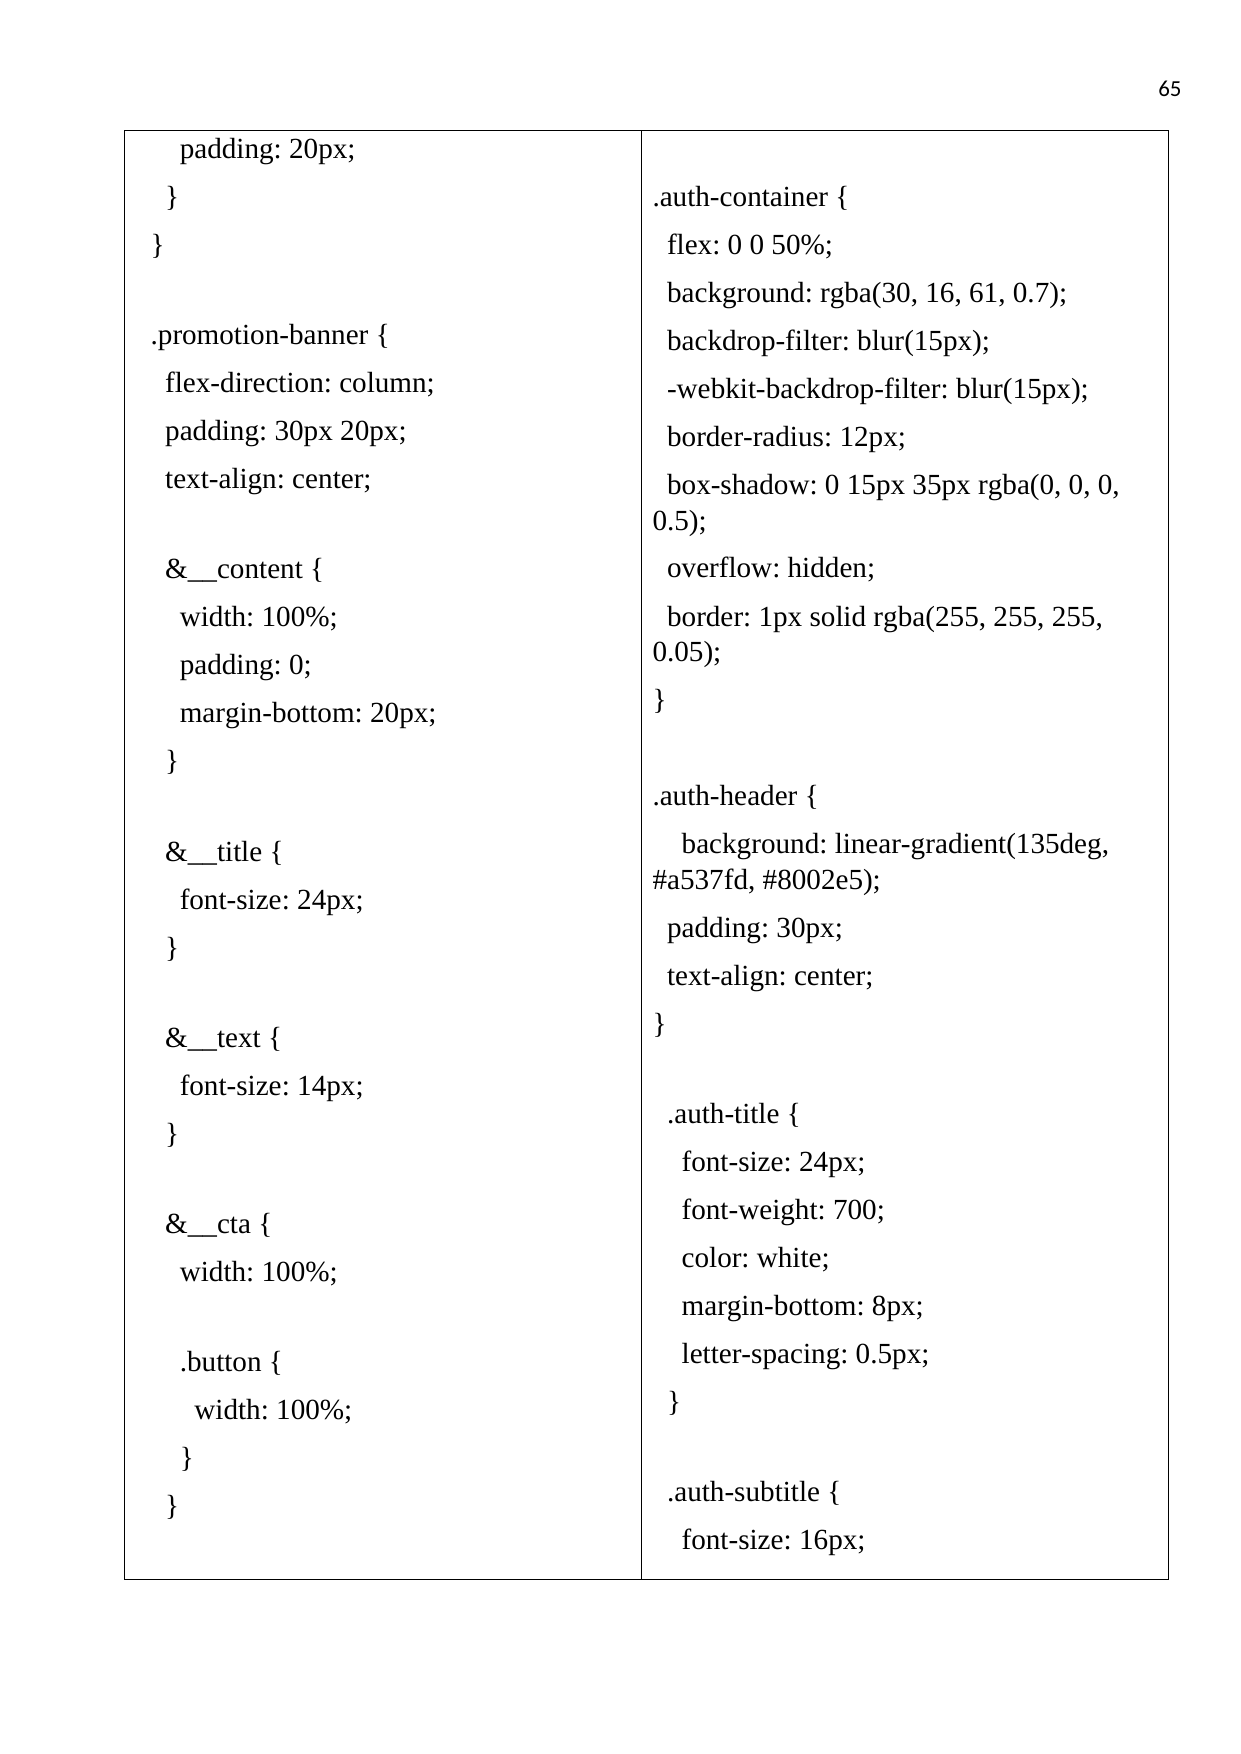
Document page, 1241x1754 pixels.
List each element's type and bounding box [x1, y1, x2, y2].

table_header [125, 131, 641, 1579]
table_header [642, 131, 1168, 1579]
